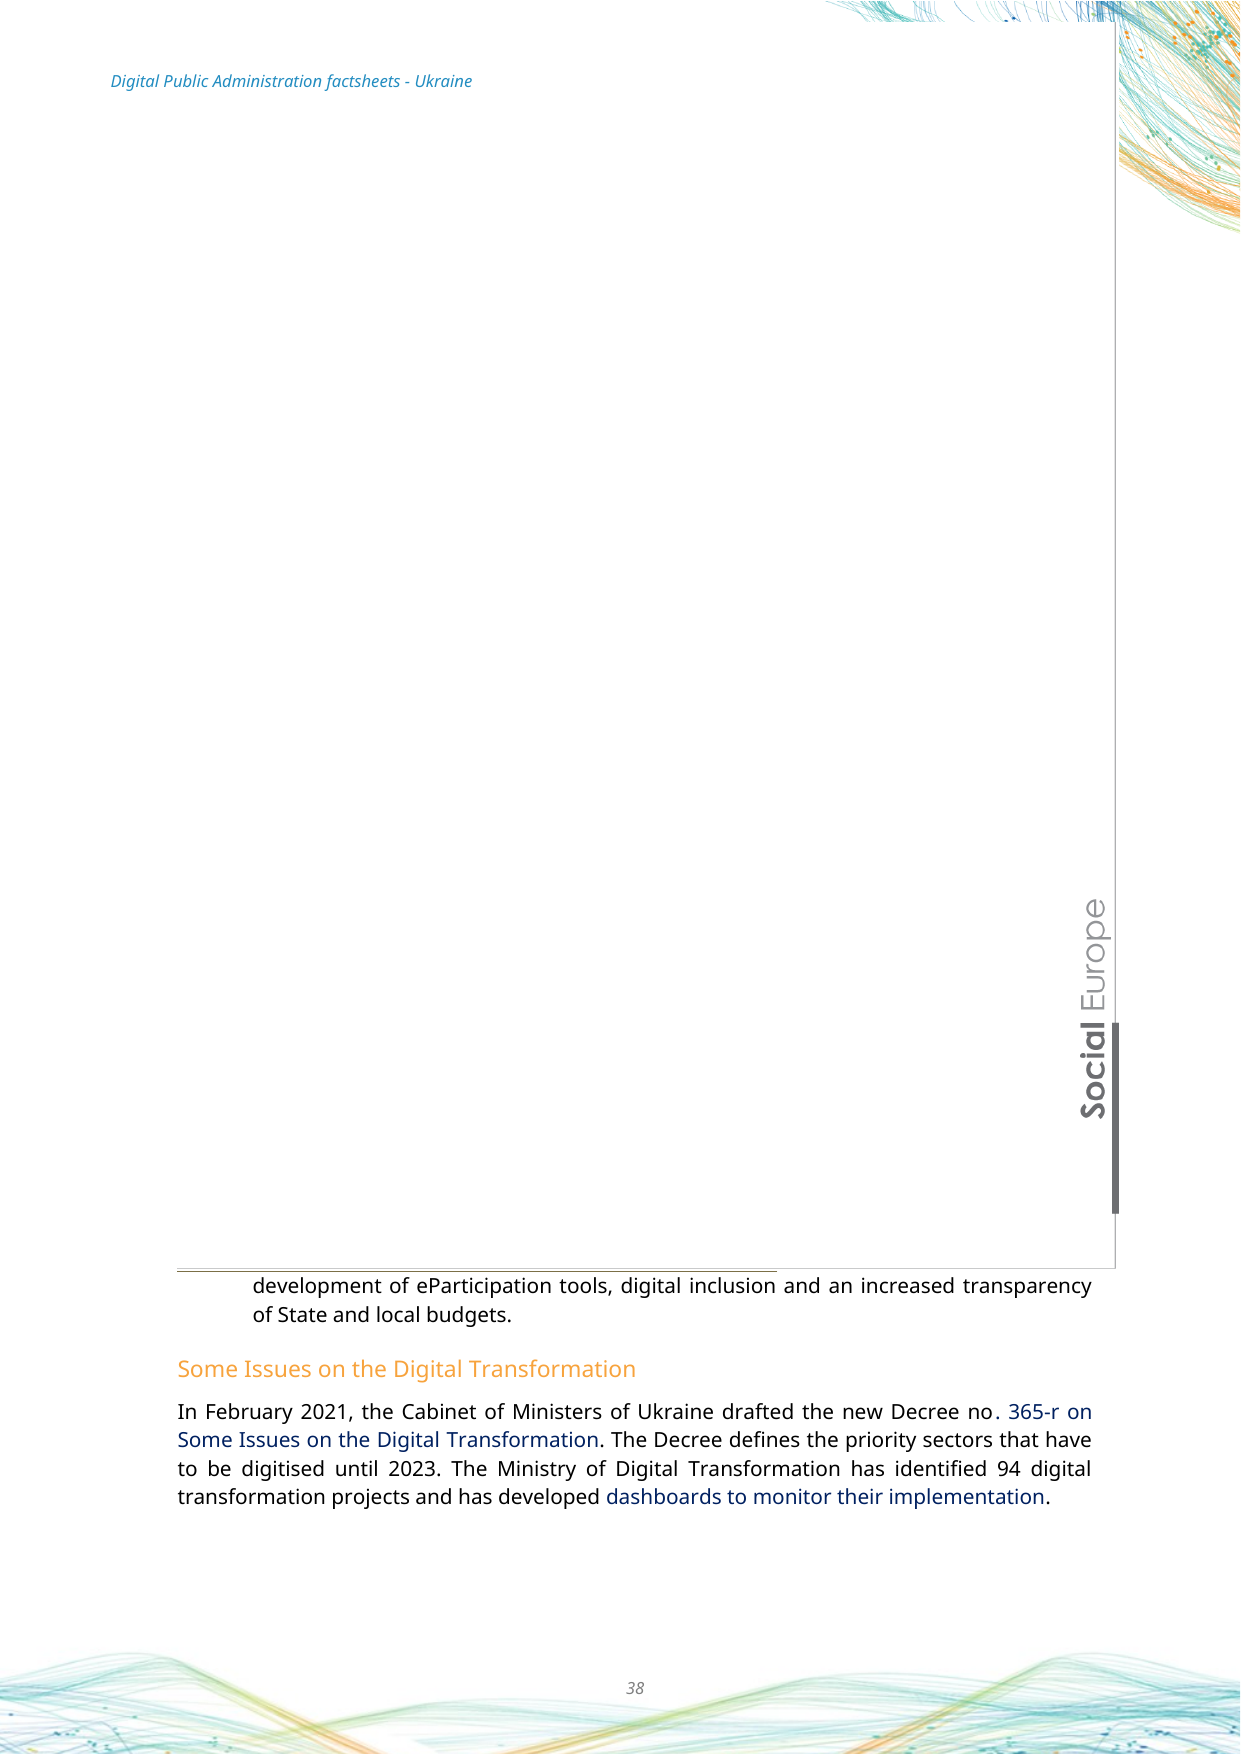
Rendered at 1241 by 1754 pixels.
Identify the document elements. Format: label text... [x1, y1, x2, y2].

picture [177, 1, 1241, 1269]
picture [0, 1628, 1241, 1754]
text Some Issues on the Digital Transformation [177, 1353, 1092, 1385]
list The strategic objective 4 can be achieved via the following actions: digital skills, harmonisation of digital legislation, cross-border data exchange, further development of eParticipation tools, digital inclusion and an increased transparency of State and local budgets. [215, 1272, 1092, 1328]
text In February 2021, the Cabinet of Ministers of Ukraine drafted the new Decree no. 365-r on Some Issues on the Digital Transformation. The Decree defines the priority sectors that have to be digitised until 2023. The Ministry of Digital Transformation has identified 94 digital transformation projects and has developed dashboards to monitor their implementation. [177, 1397, 1092, 1511]
